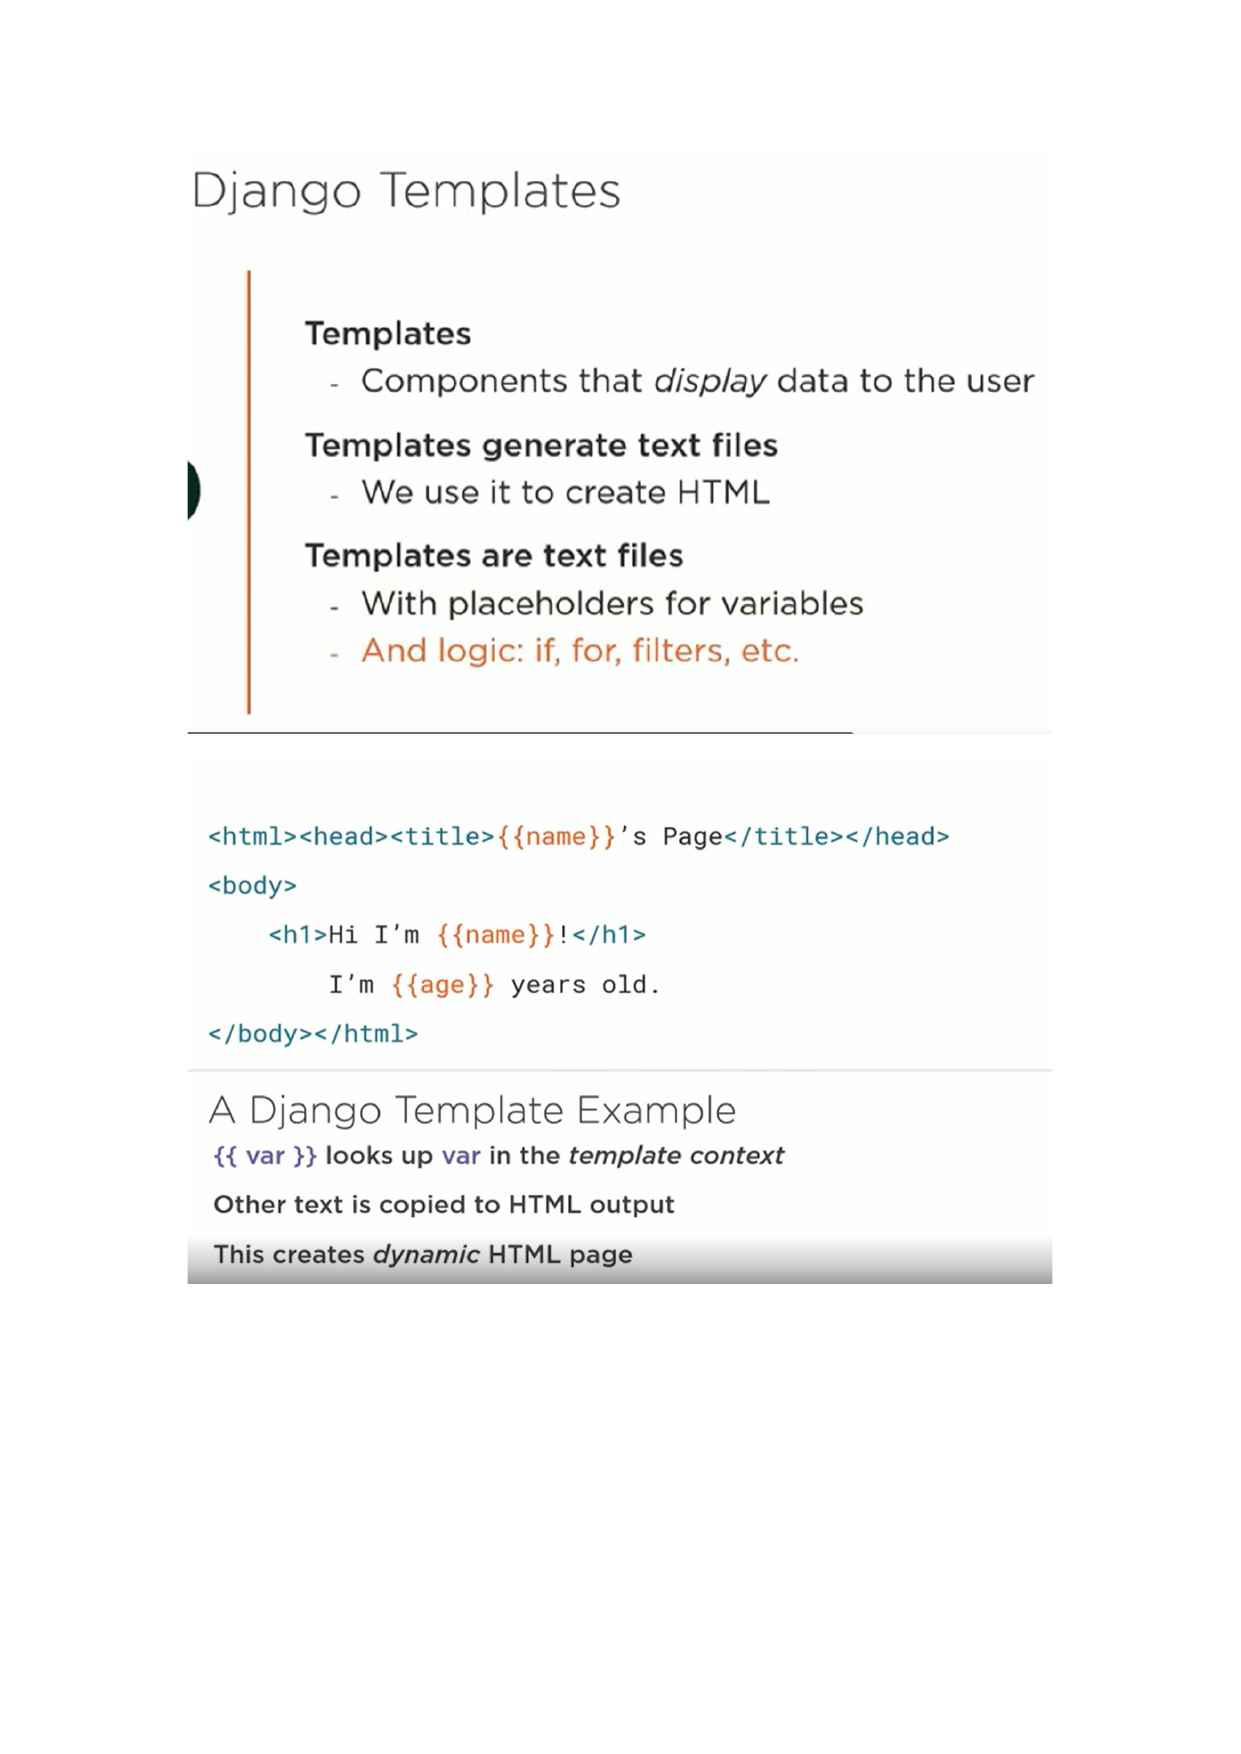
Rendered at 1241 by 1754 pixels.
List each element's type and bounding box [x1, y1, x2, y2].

picture [187, 759, 1053, 1284]
picture [187, 150, 1053, 734]
